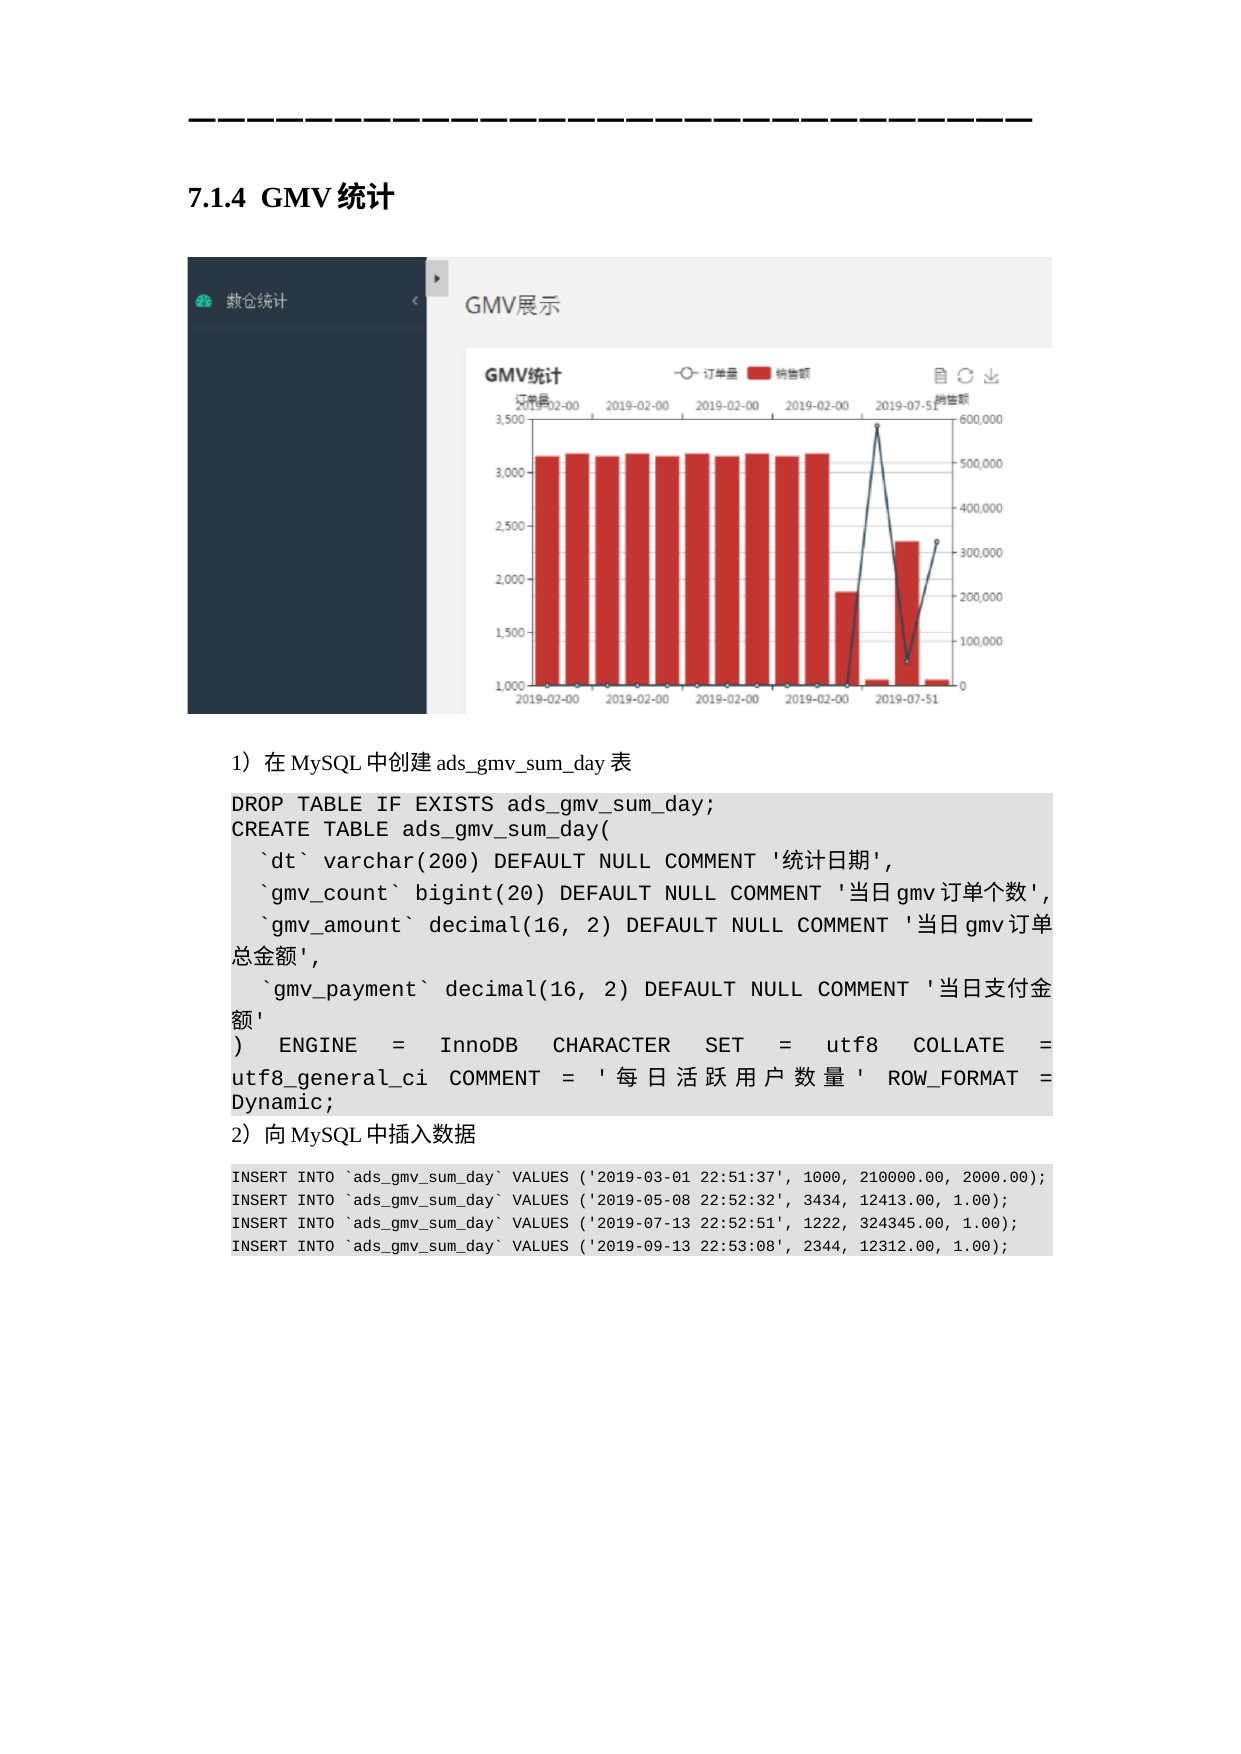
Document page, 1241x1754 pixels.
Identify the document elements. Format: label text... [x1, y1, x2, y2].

text INSERT INTO `ads_gmv_sum_day` VALUES ('2019-09-13 22:53:08', 2344, 12312.00, 1.00); [231, 1233, 1053, 1256]
text CREATE TABLE ads_gmv_sum_day( [231, 818, 1053, 843]
text 2）向MySQL中插入数据 [187, 1116, 1053, 1149]
text INSERT INTO `ads_gmv_sum_day` VALUES ('2019-07-13 22:52:51', 1222, 324345.00, 1.00); [231, 1210, 1053, 1233]
text `dt` varchar(200) DEFAULT NULL COMMENT '统计日期', [231, 843, 1053, 875]
text INSERT INTO `ads_gmv_sum_day` VALUES ('2019-03-01 22:51:37', 1000, 210000.00, 2000.00); [231, 1164, 1053, 1187]
text ) ENGINE = InnoDB CHARACTER SET = utf8 COLLATE = utf8_general_ci COMMENT = '每日活跃用户数量' ROW_FORMAT = Dynamic; [231, 1035, 1053, 1116]
text `gmv_amount` decimal(16, 2) DEFAULT NULL COMMENT '当日gmv订单总金额', [231, 907, 1053, 971]
text `gmv_payment` decimal(16, 2) DEFAULT NULL COMMENT '当日支付金额' [231, 971, 1053, 1035]
picture [187, 257, 1053, 714]
text 1）在MySQL中创建ads_gmv_sum_day表 [187, 745, 1053, 777]
text INSERT INTO `ads_gmv_sum_day` VALUES ('2019-05-08 22:52:32', 3434, 12413.00, 1.00); [231, 1187, 1053, 1210]
text DROP TABLE IF EXISTS ads_gmv_sum_day; [231, 793, 1053, 818]
text `gmv_count` bigint(20) DEFAULT NULL COMMENT '当日gmv订单个数', [231, 875, 1053, 907]
subtitle 7.1.4 GMV统计 [187, 162, 1053, 227]
